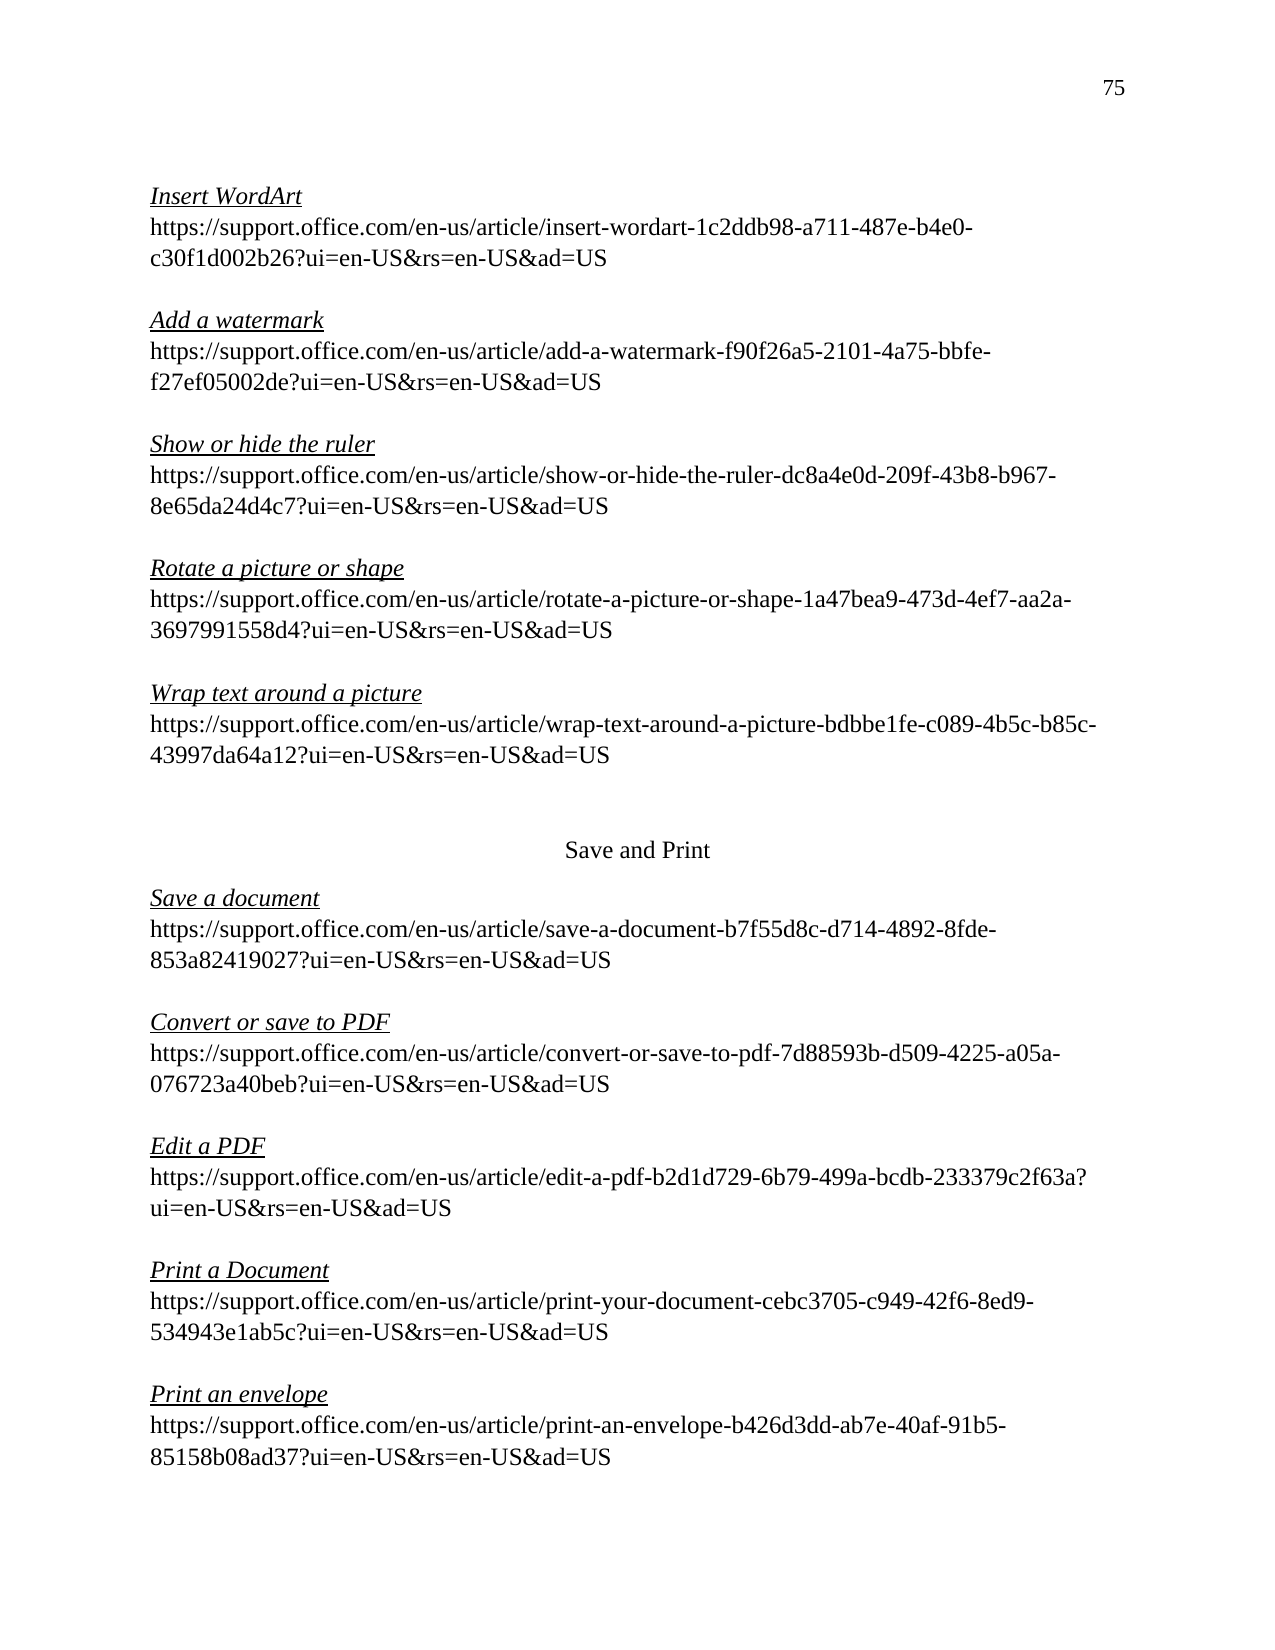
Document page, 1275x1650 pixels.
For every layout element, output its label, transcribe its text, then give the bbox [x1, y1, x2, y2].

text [150, 150, 1125, 768]
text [150, 883, 1125, 1470]
text Save and Print [150, 835, 1125, 864]
